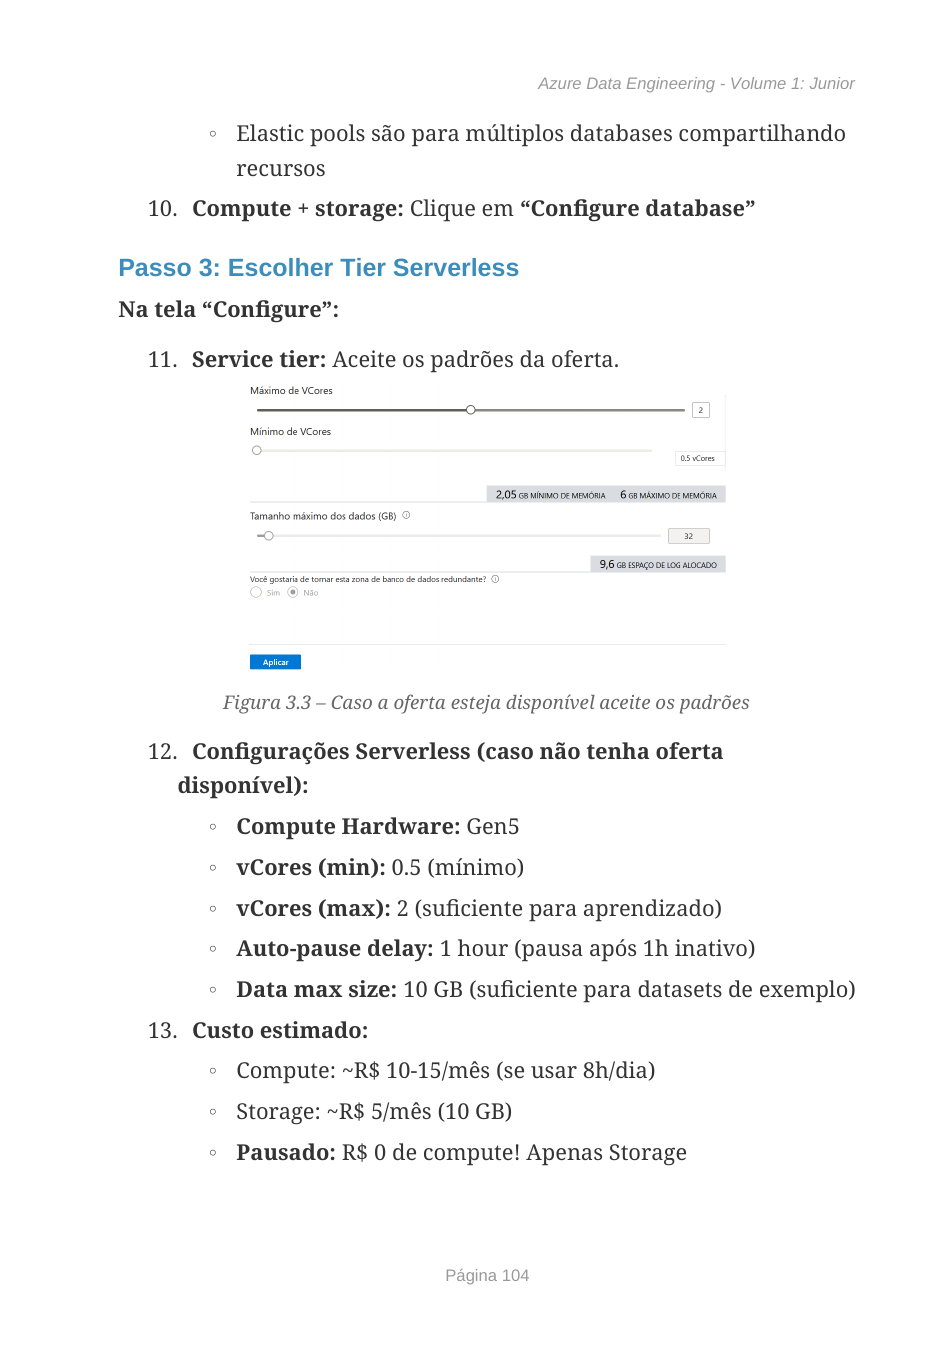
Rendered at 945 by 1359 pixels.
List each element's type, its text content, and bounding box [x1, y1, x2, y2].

list Auto-pause delay: 1 hour (pausa após 1h inativo) [207, 933, 856, 963]
list Compute + storage: Clique em “Configure database” [148, 193, 856, 223]
list Data max size: 10 GB (suficiente para datasets de exemplo) [207, 974, 856, 1004]
text Na tela “Configure”: [118, 294, 856, 324]
list Compute Hardware: Gen5 [207, 811, 856, 841]
list Compute: ~R$ 10-15/mês (se usar 8h/dia) [207, 1055, 856, 1085]
list Configurações Serverless (caso não tenha oferta disponível): [148, 736, 856, 800]
picture [248, 384, 726, 670]
subtitle Passo 3: Escolher Tier Serverless [118, 253, 856, 282]
list Service tier: Aceite os padrões da oferta. [148, 344, 856, 373]
text Figura 3.3 – Caso a oferta esteja disponível aceite os padrões [118, 689, 856, 715]
list Custo estimado: [148, 1015, 856, 1044]
list vCores (max): 2 (suficiente para aprendizado) [207, 892, 856, 922]
list Pausado: R$ 0 de compute! Apenas Storage [207, 1137, 856, 1167]
list Storage: ~R$ 5/mês (10 GB) [207, 1096, 856, 1126]
list vCores (min): 0.5 (mínimo) [207, 852, 856, 882]
list Elastic pools são para múltiplos databases compartilhando recursos [207, 118, 856, 182]
